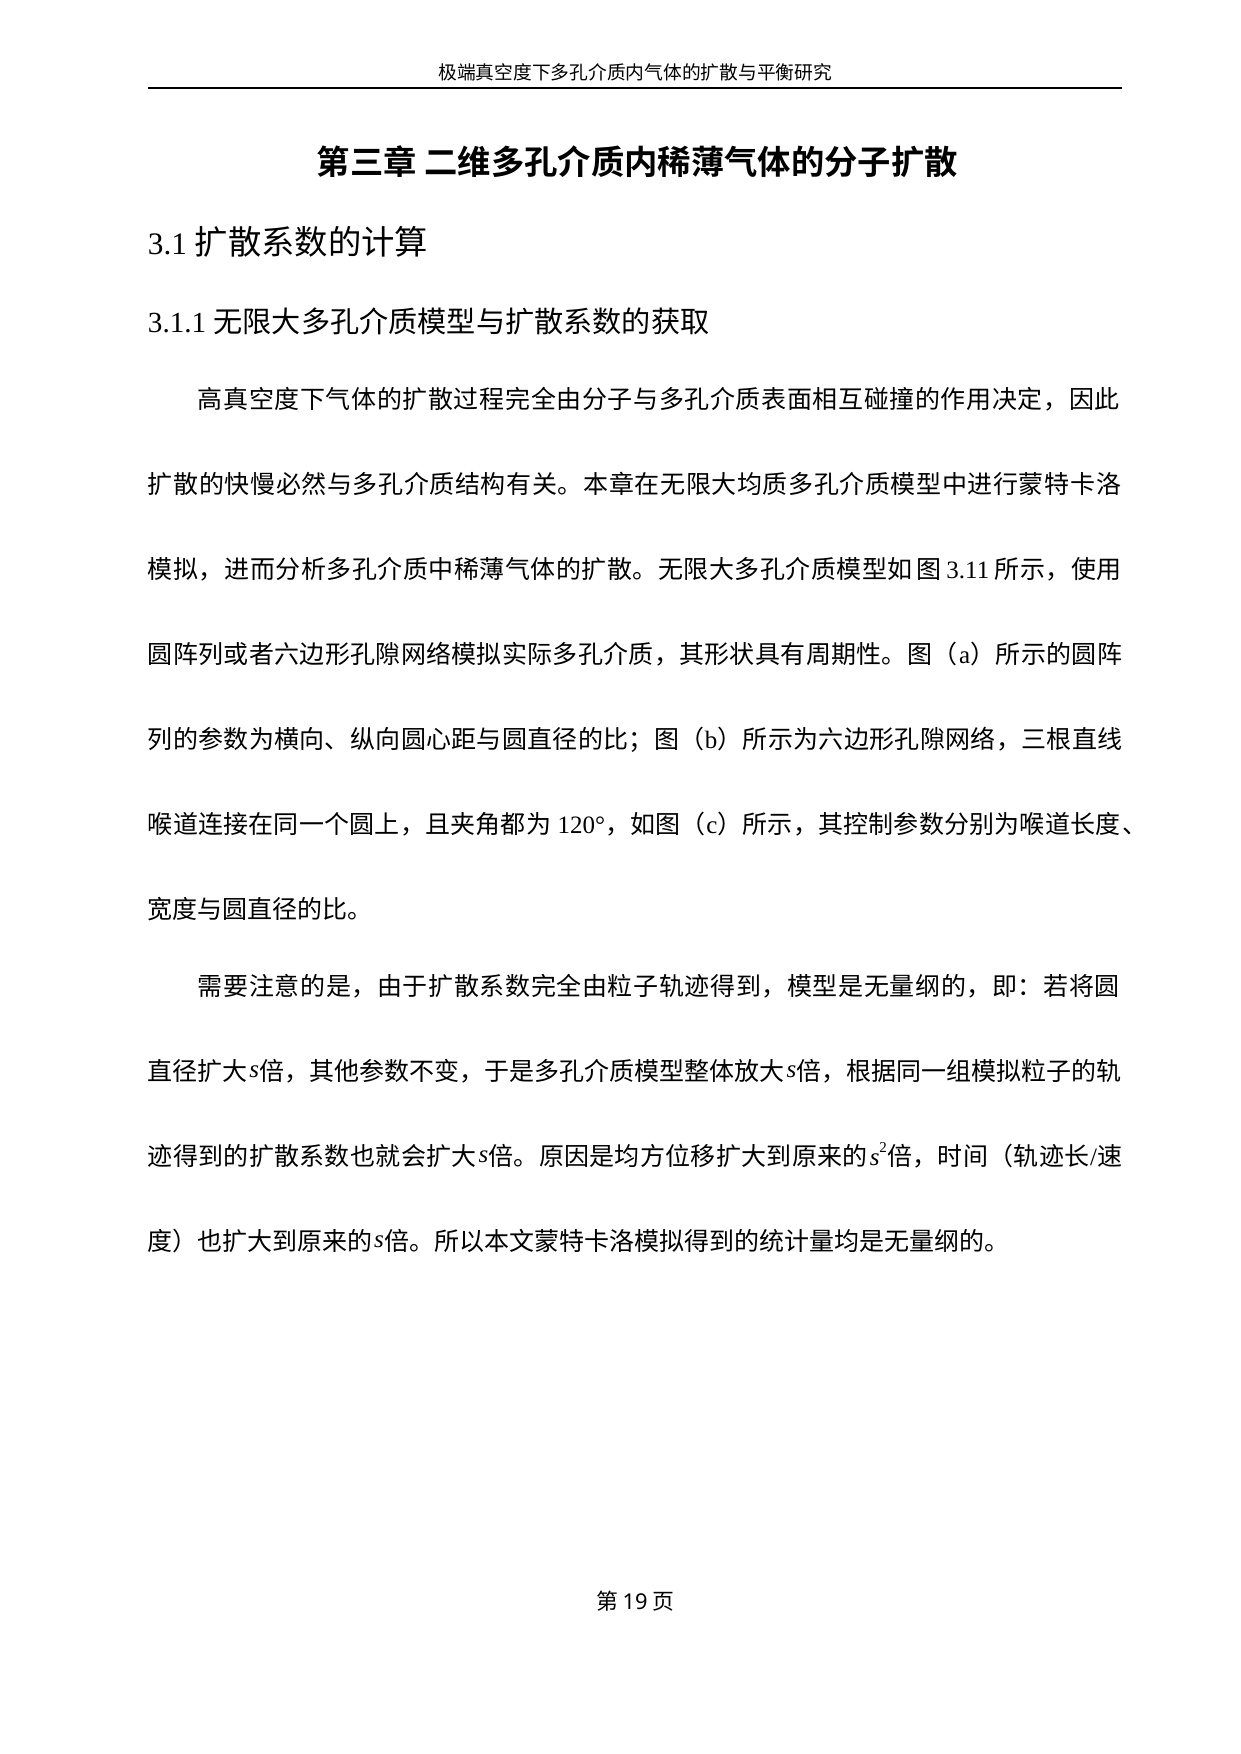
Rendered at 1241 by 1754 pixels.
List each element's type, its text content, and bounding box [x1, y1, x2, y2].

text 需要注意的是，由于扩散系数完全由粒子轨迹得到，模型是无量纲的，即：若将圆直径扩大倍，其他参数不变，于是多孔介质模型整体放大倍，根据同一组模拟粒子的轨迹得到的扩散系数也就会扩大倍。原因是均方位移扩大到原来的倍，时间（轨迹长/速度）也扩大到原来的倍。所以本文蒙特卡洛模拟得到的统计量均是无量纲的。 [148, 951, 1122, 1273]
subtitle 扩散系数的计算 [148, 206, 1122, 274]
subtitle 第三章 二维多孔介质内稀薄气体的分子扩散 [148, 126, 1122, 194]
subtitle 无限大多孔介质模型与扩散系数的获取 [148, 286, 1122, 354]
